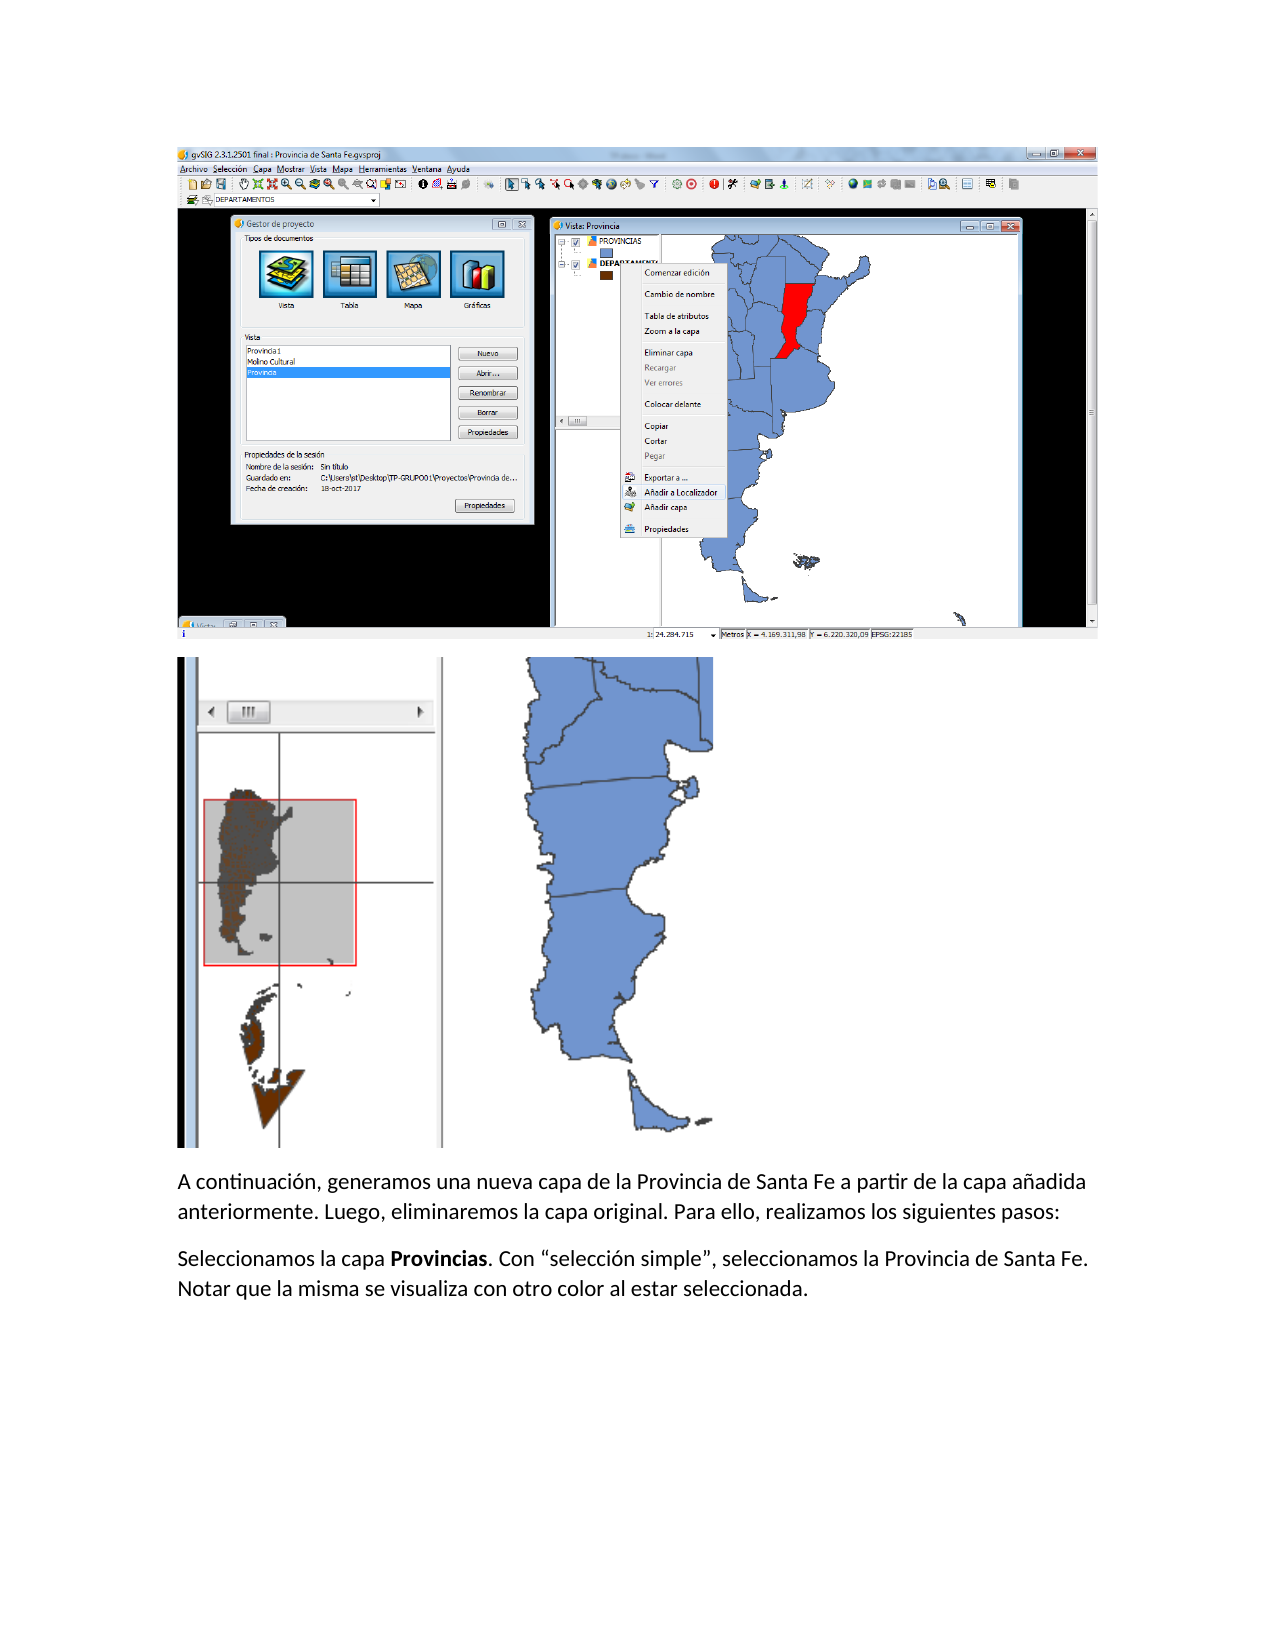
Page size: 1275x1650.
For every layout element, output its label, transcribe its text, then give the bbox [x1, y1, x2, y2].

picture [177, 657, 714, 1148]
text A continuación, generamos una nueva capa de la Provincia de Santa Fe a partir de la capa añadida anteriormente. Luego, eliminaremos la capa original. Para ello, realizamos los siguientes pasos: [177, 1167, 1098, 1225]
text Seleccionamos la capa Provincias. Con “selección simple”, seleccionamos la Provincia de Santa Fe. Notar que la misma se visualiza con otro color al estar seleccionada. [177, 1244, 1098, 1302]
picture [177, 147, 1098, 639]
